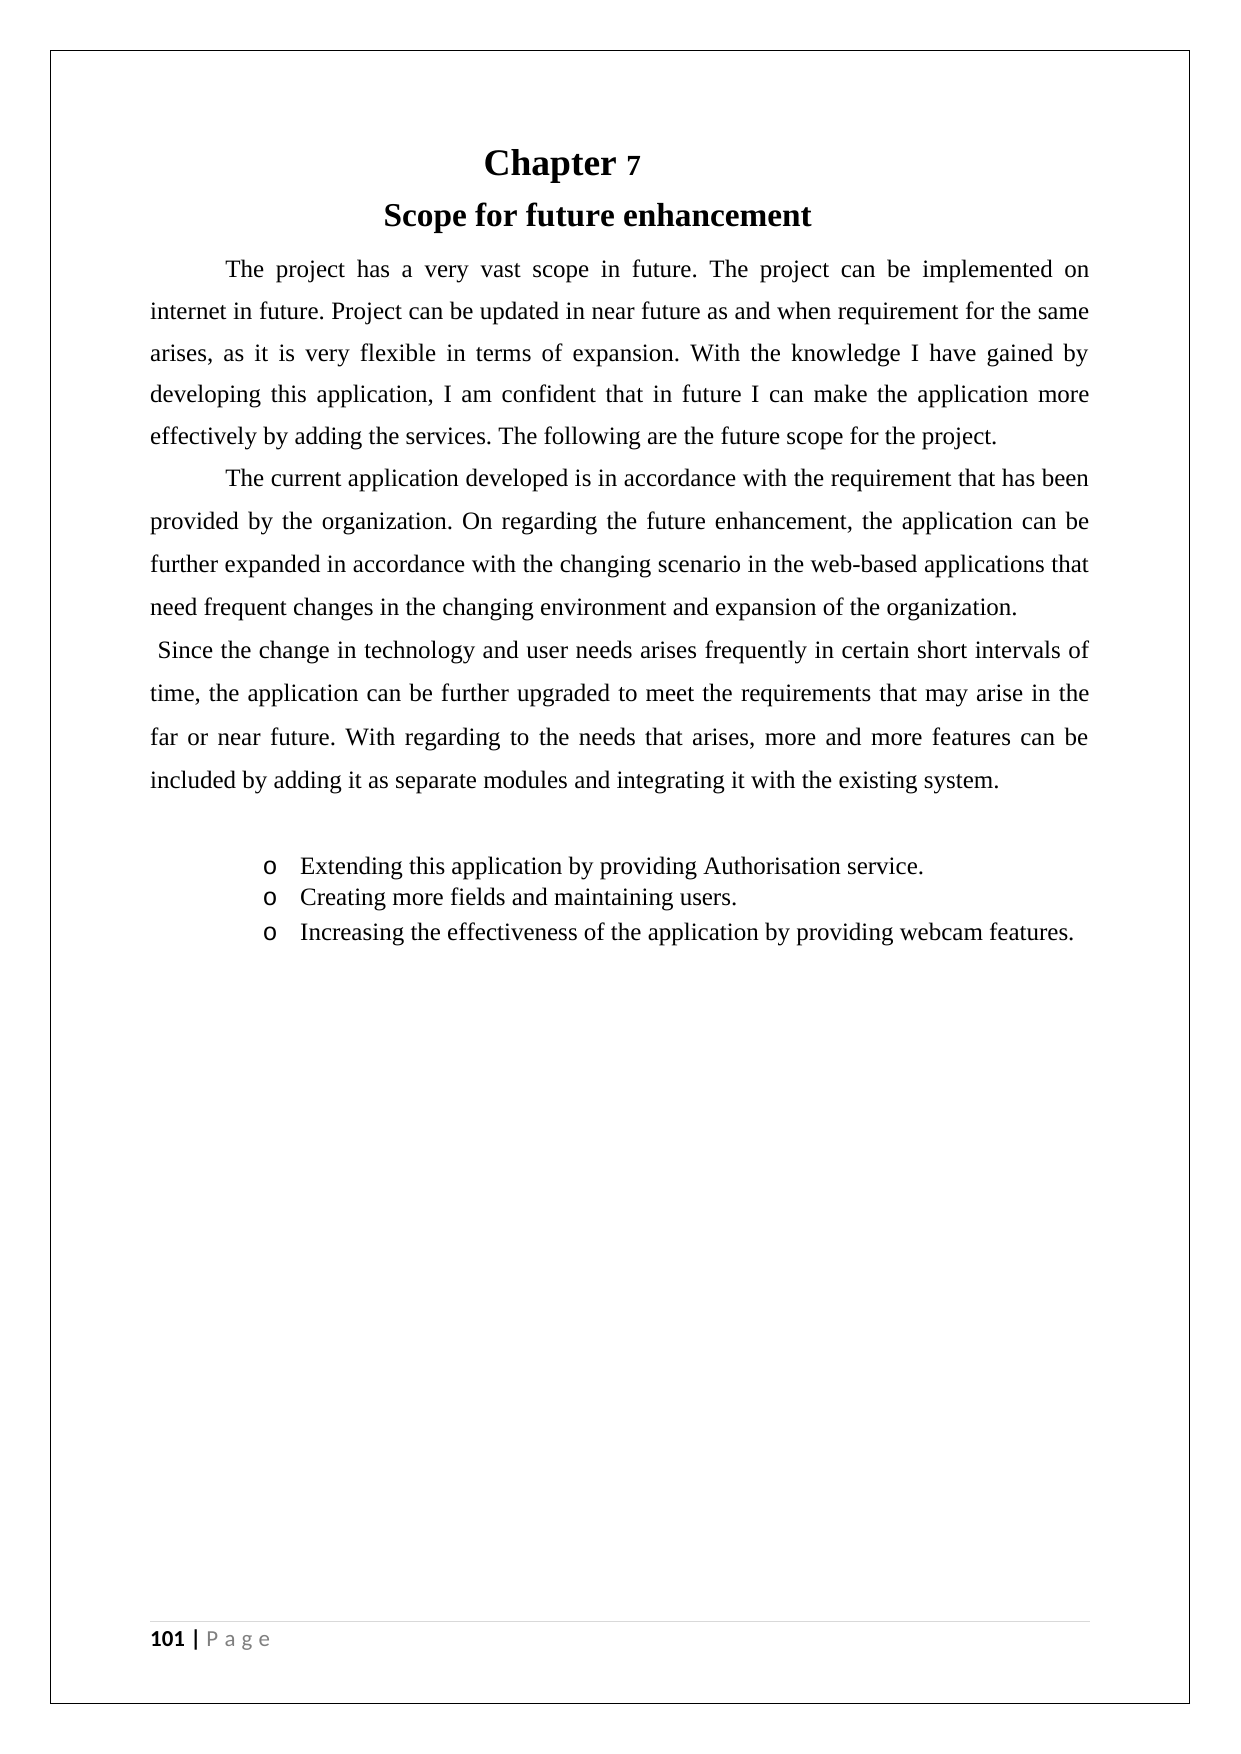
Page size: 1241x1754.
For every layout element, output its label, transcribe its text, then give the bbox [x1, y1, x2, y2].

text Scope for future enhancement [150, 203, 1090, 232]
text Since the change in technology and user needs arises frequently in certain short intervals of time, the application can be further upgraded to meet the requirements that may arise in the far or near future. With regarding to the needs that arises, more and more features can be included by adding it as separate modules and integrating it with the existing system. [150, 635, 1090, 793]
text Chapter 7 [150, 150, 1090, 182]
list Extending this application by providing Authorisation service. [262, 851, 1090, 882]
text The project has a very vast scope in future. The project can be implemented on internet in future. Project can be updated in near future as and when requirement for the same arises, as it is very flexible in terms of expansion. With the knowledge I have gained by developing this application, I am confident that in future I can make the application more effectively by adding the services. The following are the future scope for the project. [150, 254, 1090, 450]
list Increasing the effectiveness of the application by providing webcam features. [262, 917, 1090, 948]
list Creating more fields and maintaining users. [262, 882, 1090, 913]
text The current application developed is in accordance with the requirement that has been provided by the organization. On regarding the future enhancement, the application can be further expanded in accordance with the changing scenario in the web-based applications that need frequent changes in the changing environment and expansion of the organization. [150, 463, 1090, 621]
